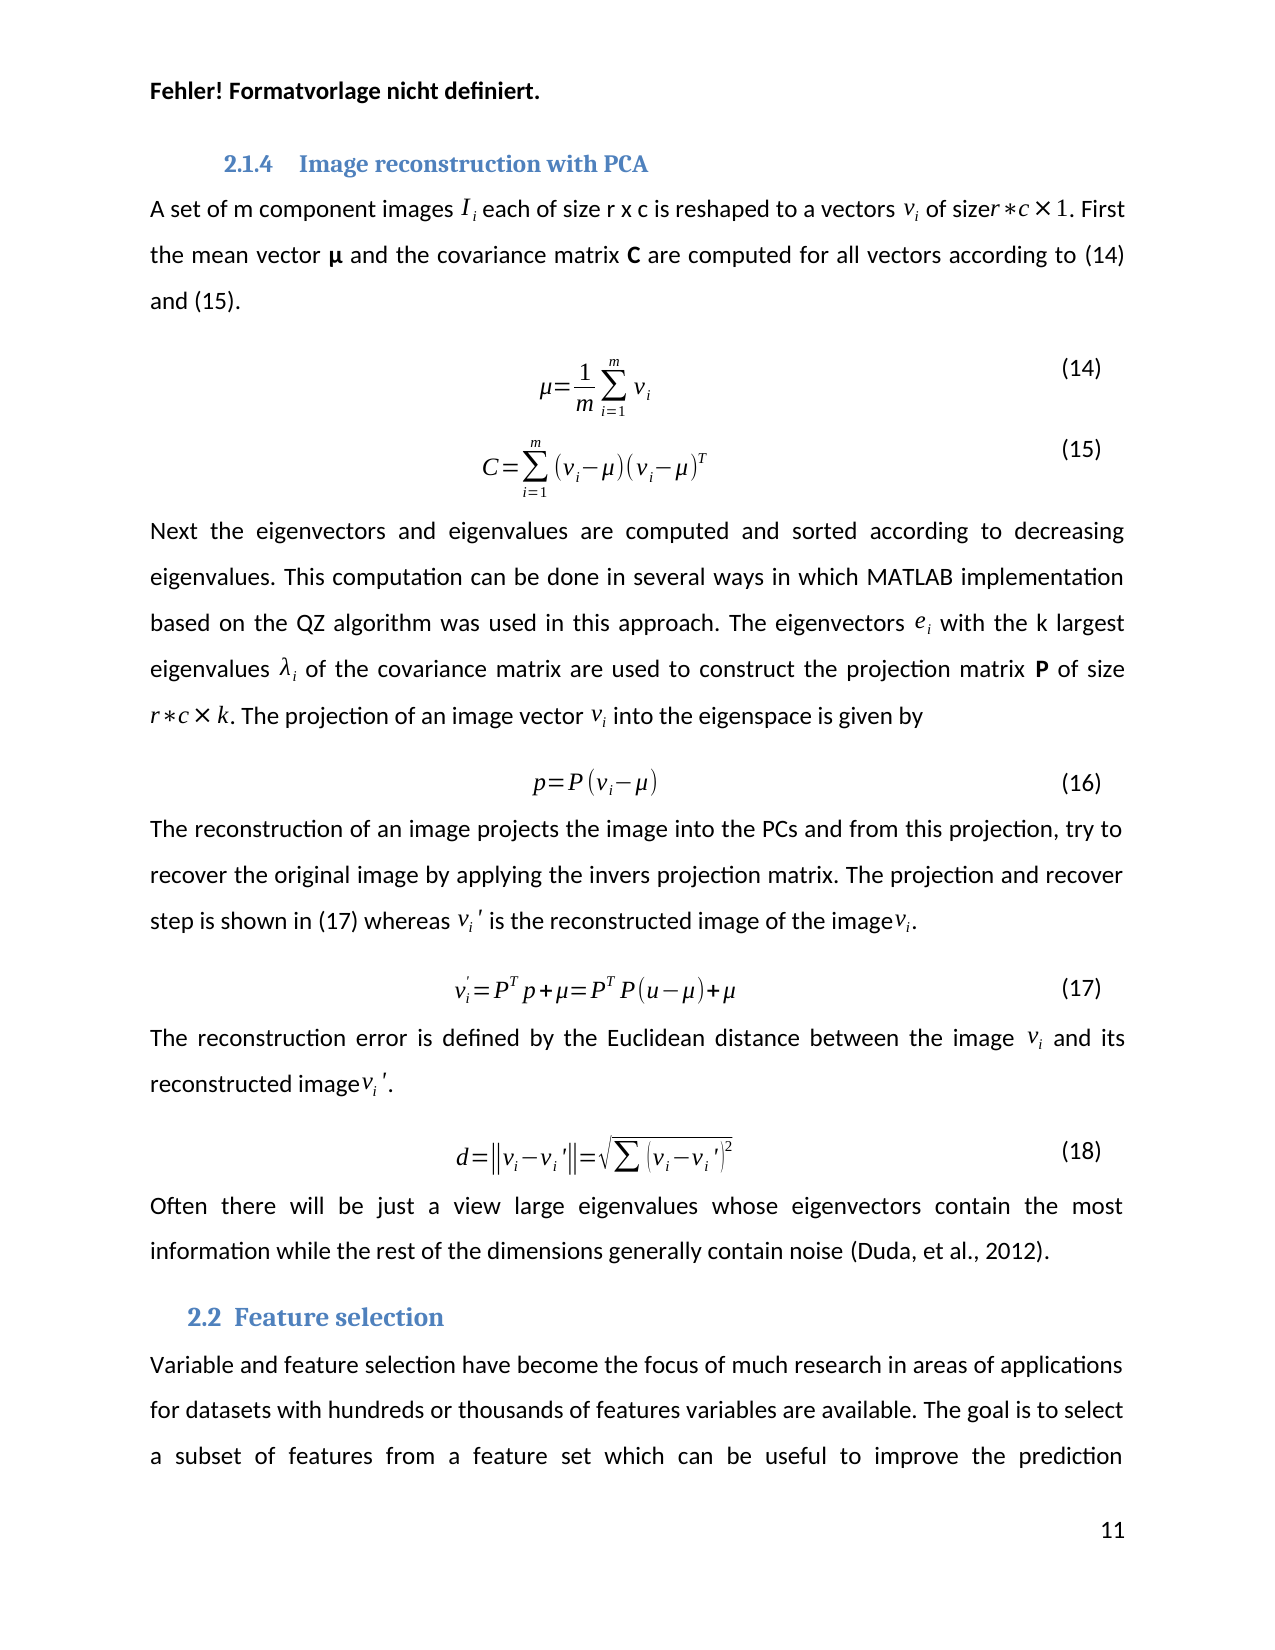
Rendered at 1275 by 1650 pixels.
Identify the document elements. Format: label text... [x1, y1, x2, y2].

text Next the eigenvectors and eigenvalues are computed and sorted according to decreasing eigenvalues. This computation can be done in several ways in which MATLAB implementation based on the QZ algorithm was used in this approach. The eigenvectors with the k largest eigenvalues of the covariance matrix are used to construct the projection matrix P of size. The projection of an image vector into the eigenspace is given by [150, 515, 1125, 731]
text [150, 1349, 1125, 1471]
text A set of m component images each of size r x c is reshaped to a vectors of size. First the mean vector μ and the covariance matrix C are computed for all vectors according to (14) and (15). [150, 193, 1125, 316]
subtitle Feature selection [187, 1302, 1125, 1333]
table_cell (15) [1050, 434, 1136, 515]
table_header (18) [1050, 1135, 1136, 1190]
table_header (16) [1050, 767, 1136, 813]
table_header [139, 352, 1050, 433]
table_header (17) [1050, 972, 1136, 1021]
table_header (14) [1050, 352, 1136, 433]
table_header [139, 972, 1050, 1021]
text Often there will be just a view large eigenvalues whose eigenvectors contain the most information while the rest of the dimensions generally contain noise . [150, 1190, 1125, 1266]
text The reconstruction error is defined by the Euclidean distance between the image and its reconstructed image. [150, 1021, 1125, 1099]
text The reconstruction of an image projects the image into the PCs and from this projection, try to recover the original image by applying the invers projection matrix. The projection and recover step is shown in (17) whereas is the reconstructed image of the image. [150, 813, 1125, 936]
table_header [139, 1135, 1050, 1190]
table_header [139, 767, 1050, 813]
subtitle Image reconstruction with PCA [224, 150, 1125, 179]
table_cell [139, 434, 1050, 515]
